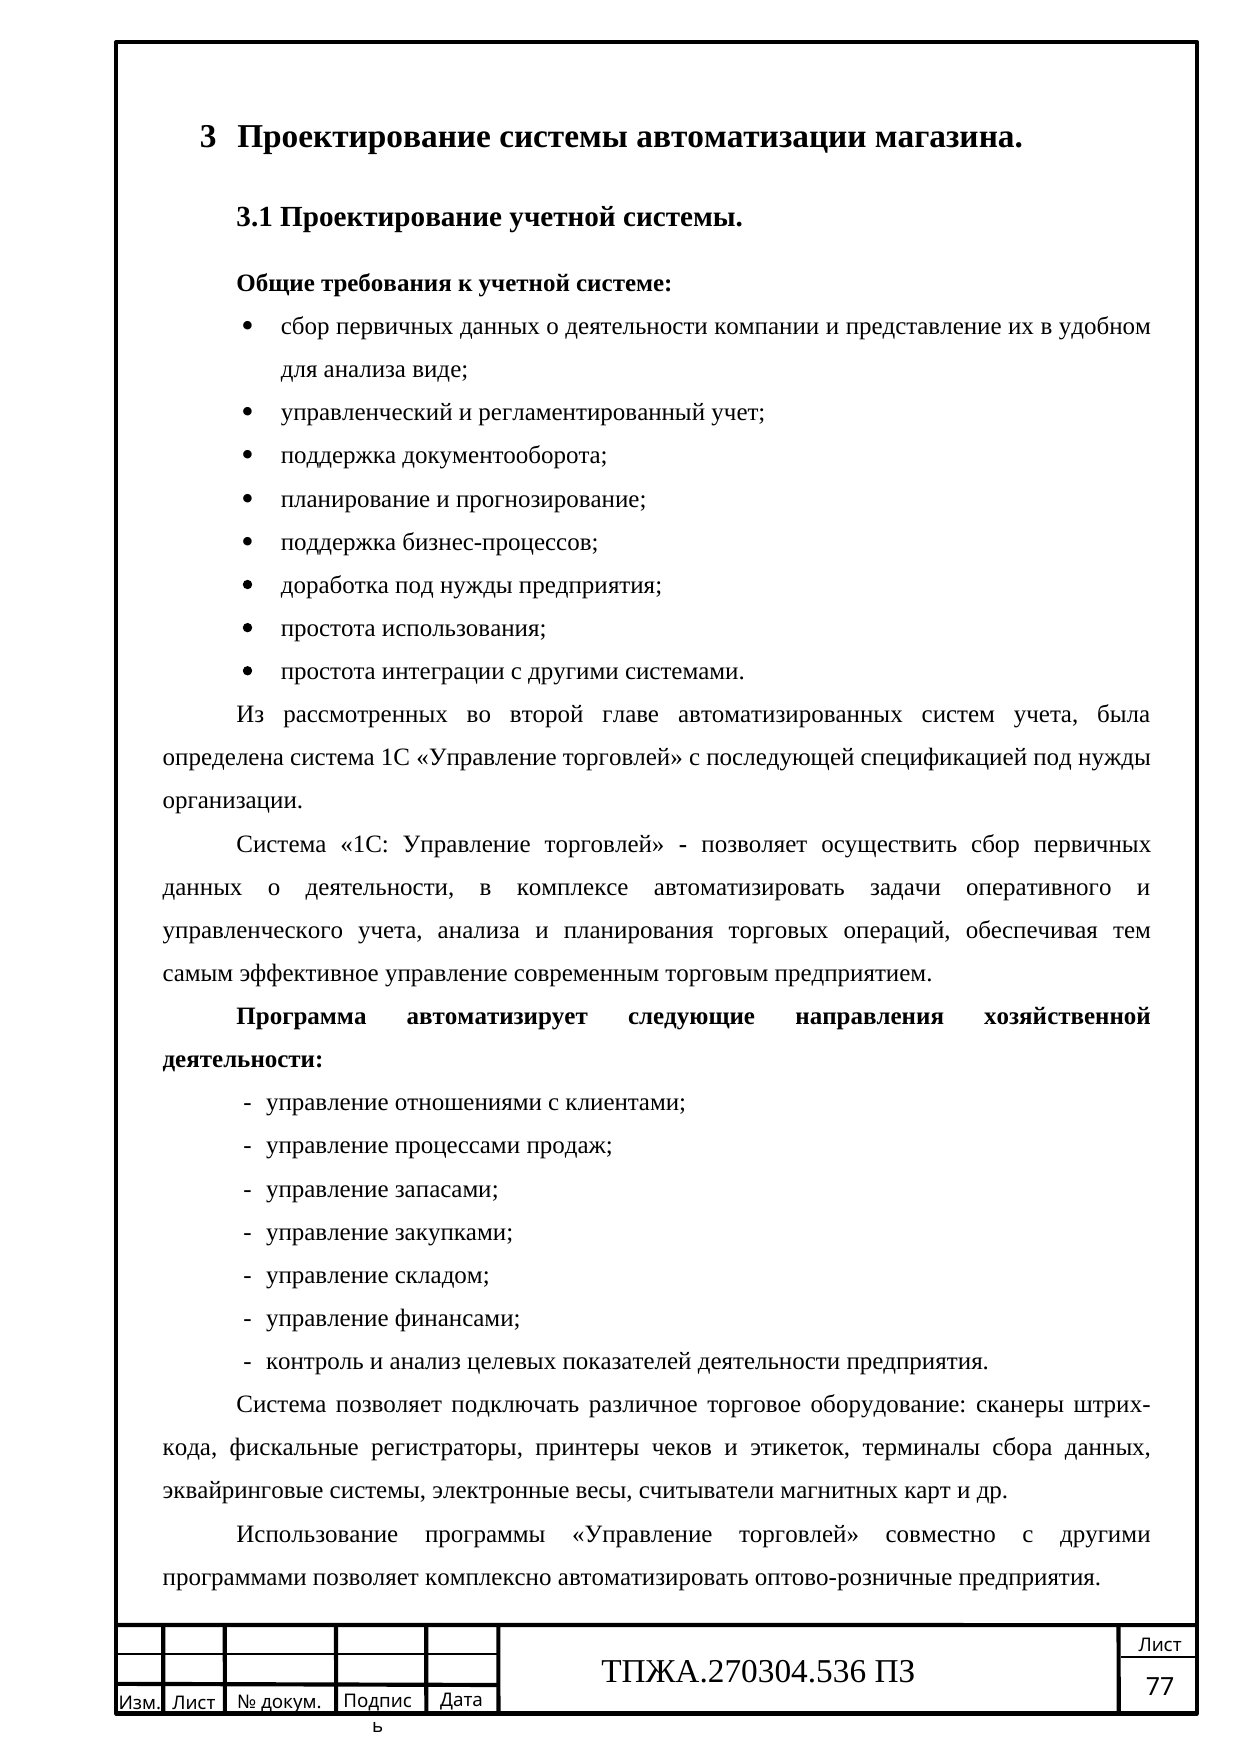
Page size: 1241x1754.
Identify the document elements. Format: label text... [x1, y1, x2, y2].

text Система позволяет подключать различное торговое оборудование: сканеры штрих-кода, фискальные регистраторы, принтеры чеков и этикеток, терминалы сбора данных, эквайринговые системы, электронные весы, считыватели магнитных карт и др. [162, 1389, 1152, 1454]
list управление складом; [243, 1260, 1152, 1289]
list простота использования; [243, 613, 1152, 642]
list управление отношениями с клиентами; [243, 1087, 1152, 1116]
text Общие требования к учетной системе: [162, 268, 1152, 297]
list управление финансами; [243, 1303, 1152, 1332]
text Программа автоматизирует следующие направления хозяйственной деятельности: [162, 1001, 1152, 1073]
list управление запасами; [243, 1174, 1152, 1202]
subtitle Проектирование системы автоматизации магазина. [199, 117, 1152, 155]
list поддержка бизнес-процессов; [243, 527, 1152, 556]
subtitle 3.1 Проектирование учетной системы. [236, 199, 1152, 233]
list поддержка документооборота; [243, 441, 1152, 469]
list сбор первичных данных о деятельности компании и представление их в удобном для анализа виде; [243, 311, 1152, 383]
text Использование программы «Управление торговлей» совместно с другими программами позволяет комплексно автоматизировать оптово-розничные предприятия. [162, 1519, 1152, 1591]
list простота интеграции с другими системами. [243, 656, 1152, 685]
text Система «1C: Управление торговлей» - позволяет осуществить сбор первичных данных о деятельности, в комплексе автоматизировать задачи оперативного и управленческого учета, анализа и планирования торговых операций, обеспечивая тем самым эффективное управление современным торговым предприятием. [162, 829, 1152, 987]
list управление закупками; [243, 1217, 1152, 1246]
list планирование и прогнозирование; [243, 484, 1152, 512]
list доработка под нужды предприятия; [243, 570, 1152, 599]
list управление процессами продаж; [243, 1131, 1152, 1159]
text Из рассмотренных во второй главе автоматизированных систем учета, была определена система 1С «Управление торговлей» с последующей спецификацией под нужды организации. [162, 699, 1152, 814]
list контроль и анализ целевых показателей деятельности предприятия. [243, 1346, 1152, 1375]
list управленческий и регламентированный учет; [243, 397, 1152, 426]
text Система позволяет подключать различное торговое оборудование: сканеры штрих-кода, фискальные регистраторы, принтеры чеков и этикеток, терминалы сбора данных, эквайринговые системы, электронные весы, считыватели магнитных карт и др. [162, 1455, 1152, 1504]
